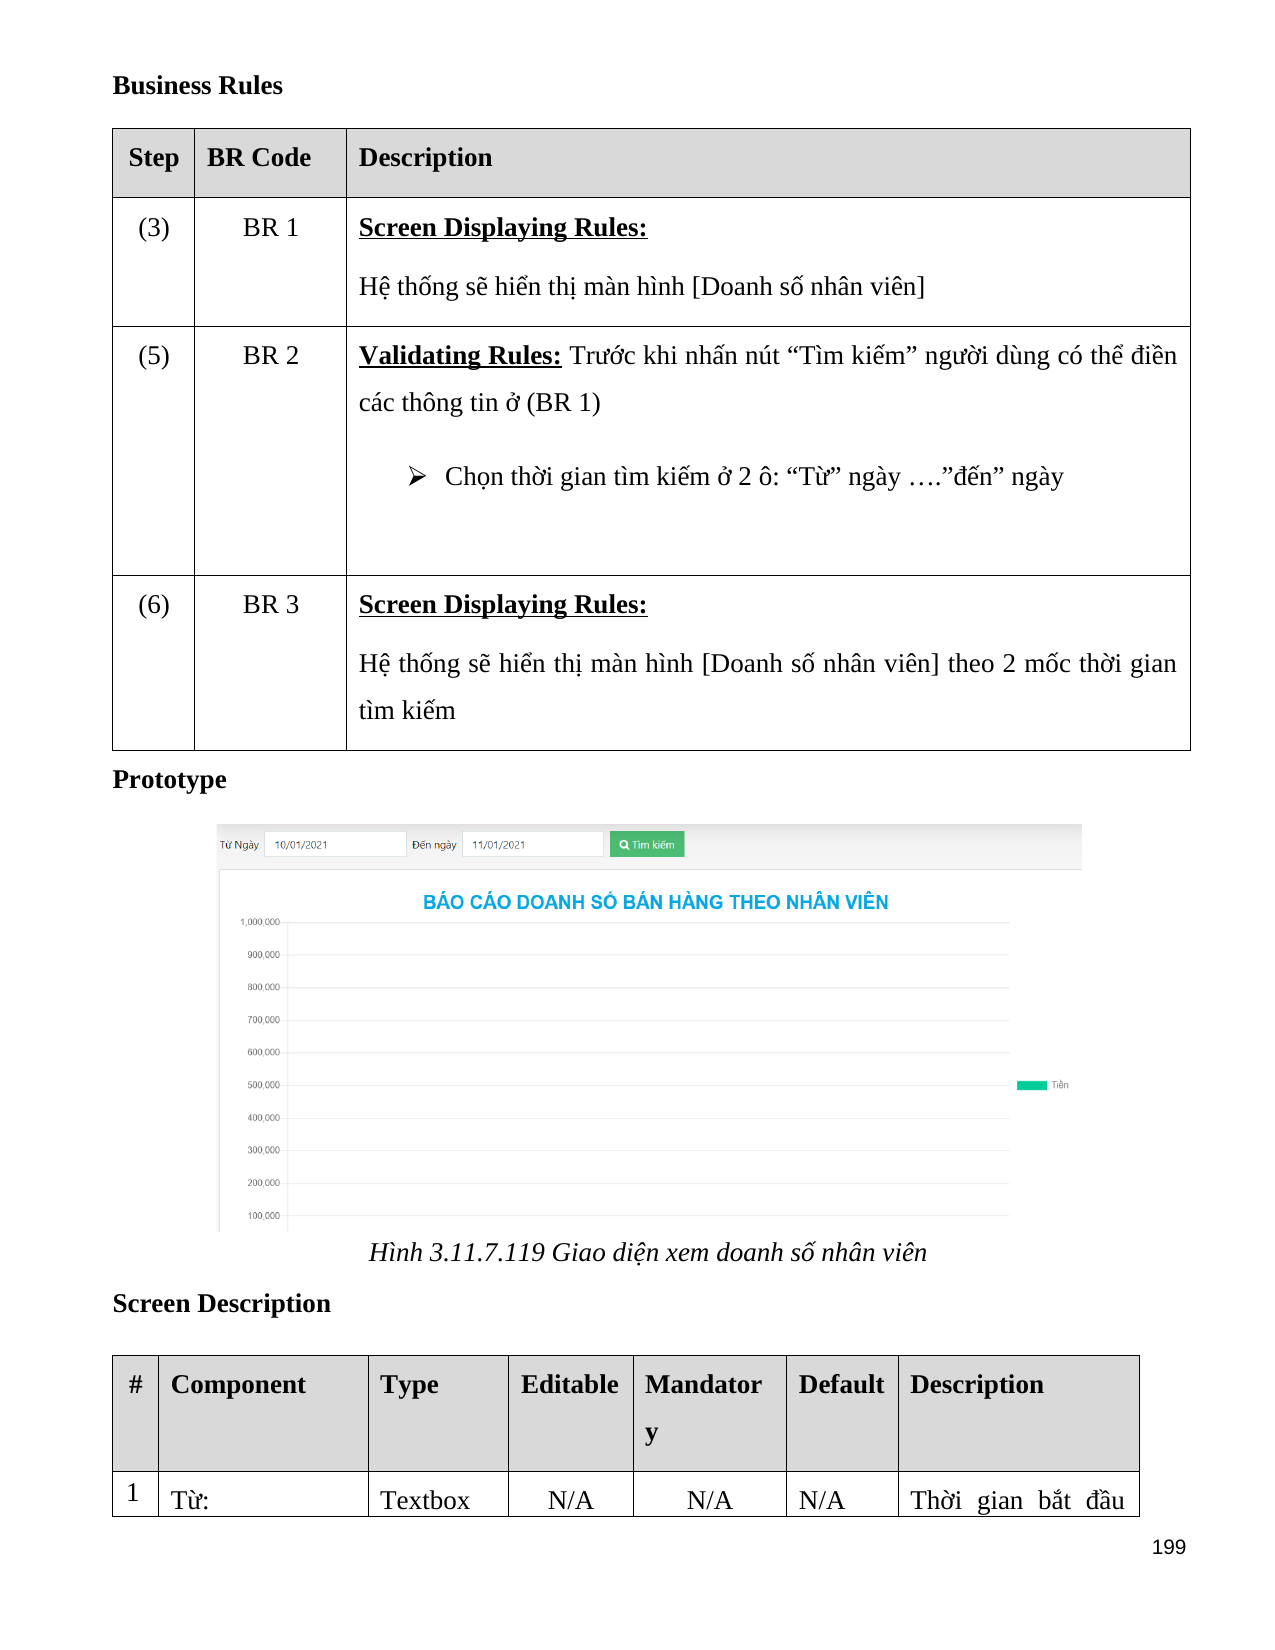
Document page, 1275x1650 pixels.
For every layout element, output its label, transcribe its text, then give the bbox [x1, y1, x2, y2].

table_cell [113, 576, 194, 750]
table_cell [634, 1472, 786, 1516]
text Prototype [112, 763, 1186, 794]
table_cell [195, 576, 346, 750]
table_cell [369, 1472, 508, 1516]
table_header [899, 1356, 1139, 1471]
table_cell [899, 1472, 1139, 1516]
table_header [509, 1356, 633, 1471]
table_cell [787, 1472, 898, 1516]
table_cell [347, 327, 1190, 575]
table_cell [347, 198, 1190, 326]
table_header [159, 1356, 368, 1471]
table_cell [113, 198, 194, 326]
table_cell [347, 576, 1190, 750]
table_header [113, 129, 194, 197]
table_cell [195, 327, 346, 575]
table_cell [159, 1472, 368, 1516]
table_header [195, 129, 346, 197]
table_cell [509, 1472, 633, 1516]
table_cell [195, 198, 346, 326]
picture [216, 822, 1082, 1232]
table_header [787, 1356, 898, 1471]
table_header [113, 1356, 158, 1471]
text Business Rules [112, 69, 1186, 100]
text Screen Description [112, 1288, 1186, 1319]
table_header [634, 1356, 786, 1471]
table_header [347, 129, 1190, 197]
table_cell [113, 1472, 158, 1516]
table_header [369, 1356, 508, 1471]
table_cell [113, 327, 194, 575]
